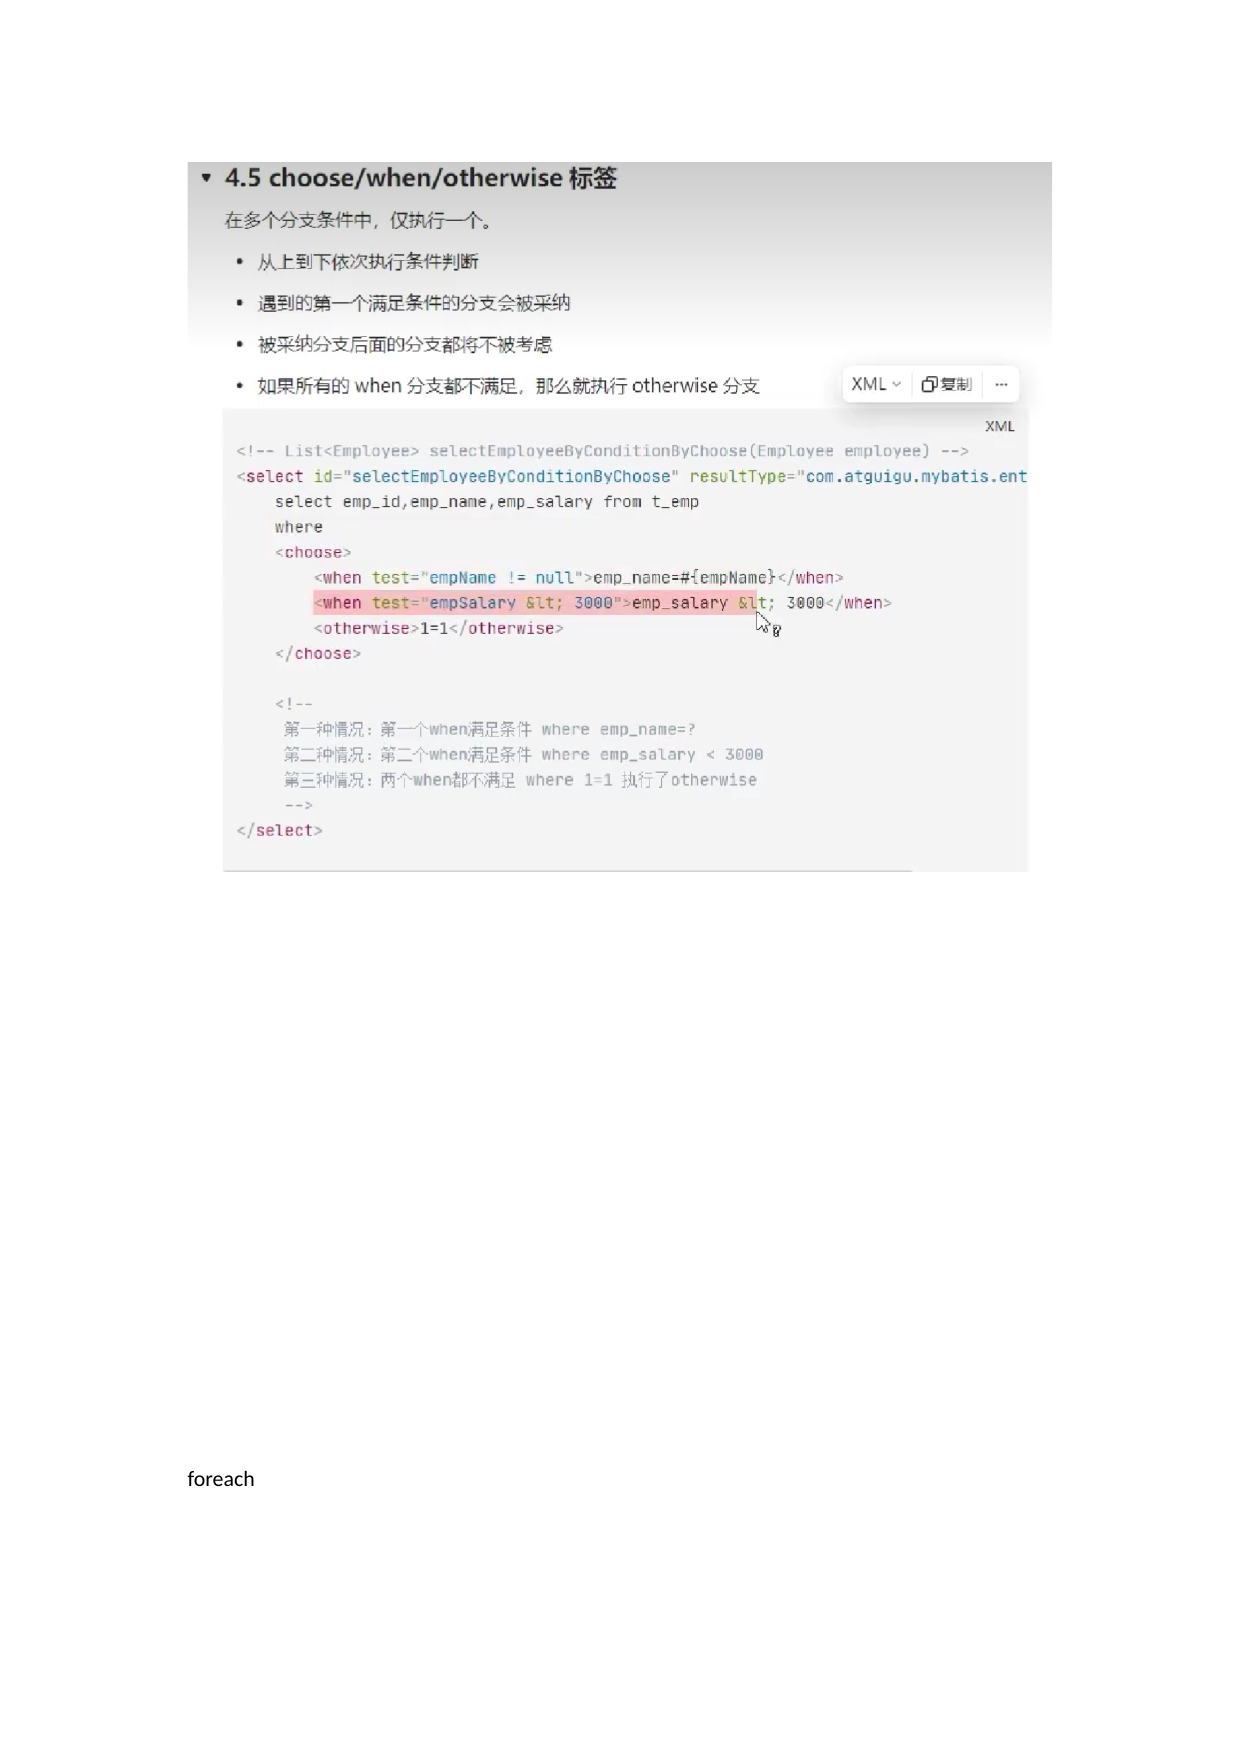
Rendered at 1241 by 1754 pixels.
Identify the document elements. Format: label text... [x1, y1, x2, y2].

list foreach [187, 1462, 1053, 1494]
picture [187, 162, 1053, 872]
